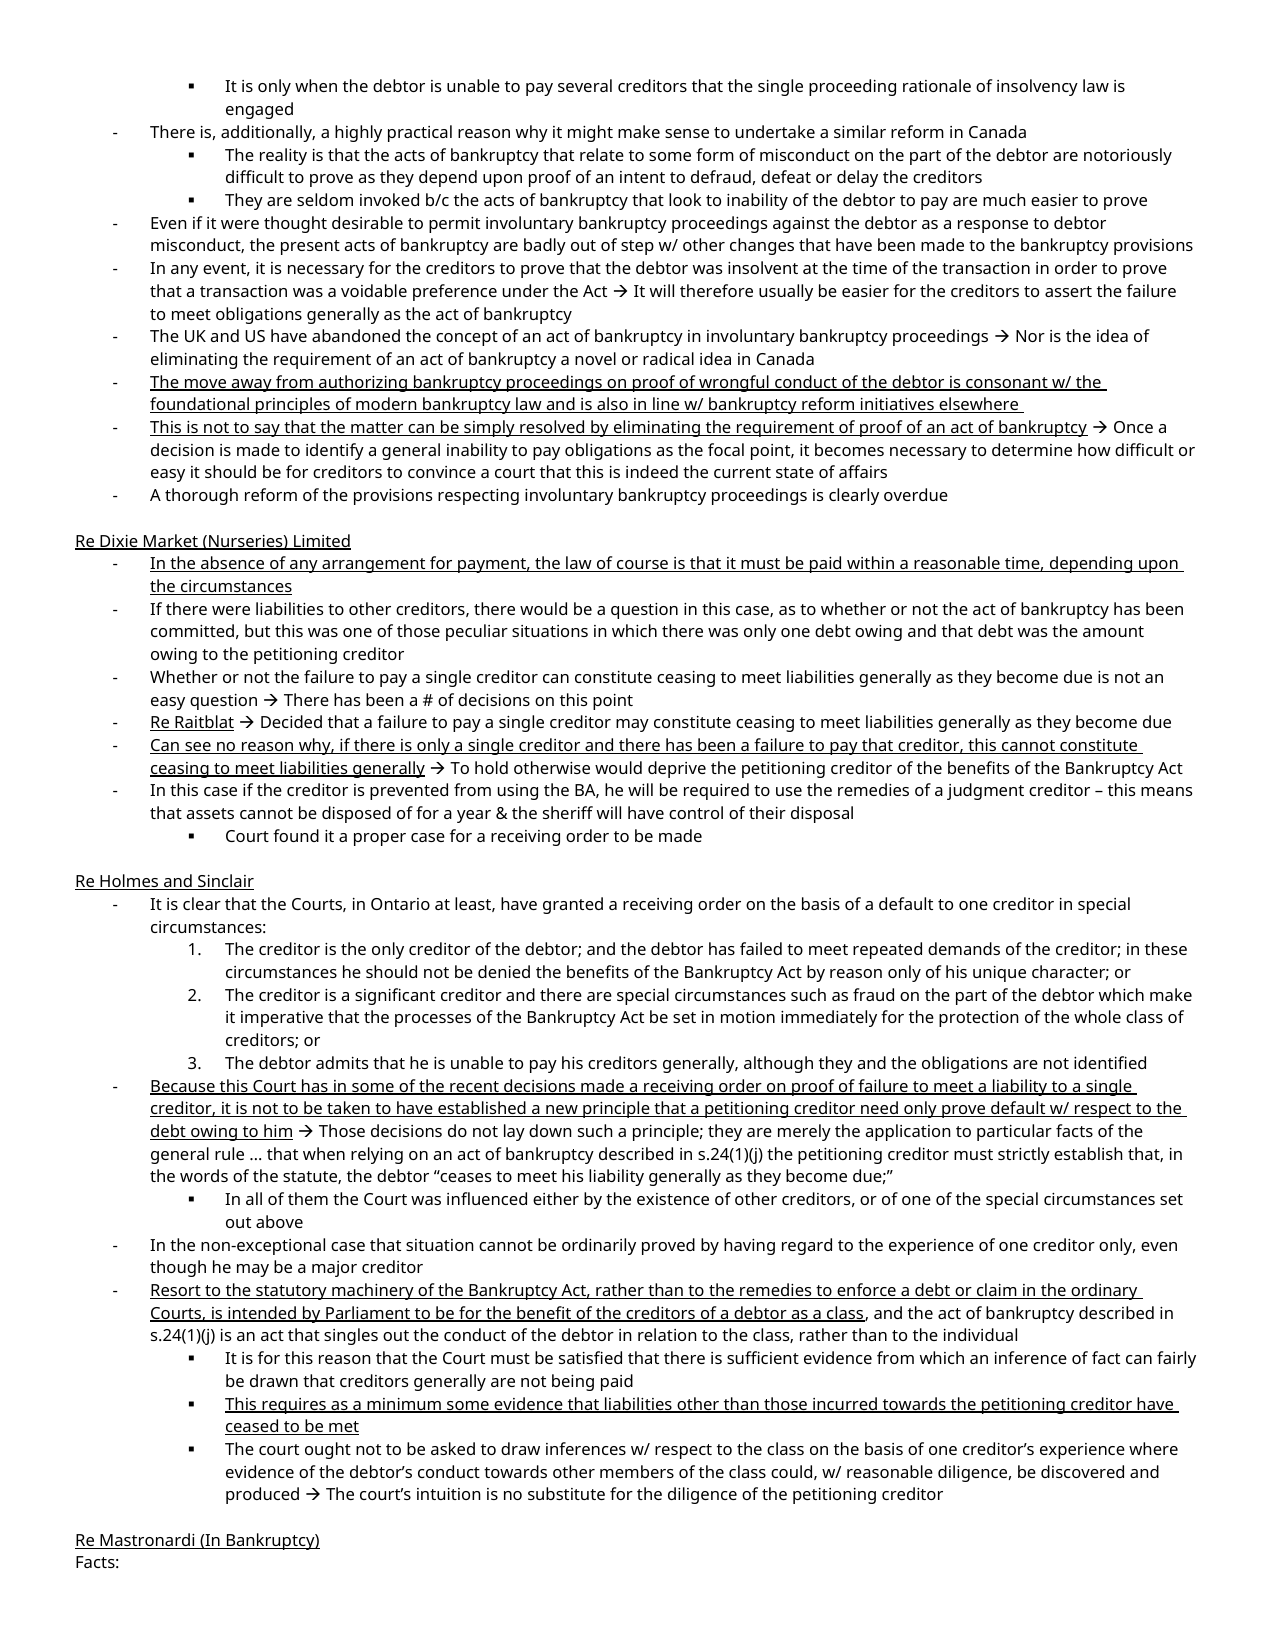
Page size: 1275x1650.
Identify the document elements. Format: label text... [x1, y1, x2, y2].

list Whether or not the failure to pay a single creditor can constitute ceasing to meet liabilities generally as they become due is not an easy question There has been a # of decisions on this point [112, 665, 1197, 711]
list Because this Court has in some of the recent decisions made a receiving order on proof of failure to meet a liability to a single creditor, it is not to be taken to have established a new principle that a petitioning creditor need only prove default w/ respect to the debt owing to him Those decisions do not lay down such a principle; they are merely the application to particular facts of the general rule … that when relying on an act of bankruptcy described in s.24(1)(j) the petitioning creditor must strictly establish that, in the words of the statute, the debtor “ceases to meet his liability generally as they become due;” [112, 1074, 1197, 1188]
list They are seldom invoked b/c the acts of bankruptcy that look to inability of the debtor to pay are much easier to prove [187, 188, 1197, 211]
list The debtor admits that he is unable to pay his creditors generally, although they and the obligations are not identified [187, 1051, 1197, 1074]
list It is clear that the Courts, in Ontario at least, have granted a receiving order on the basis of a default to one creditor in special circumstances: [112, 892, 1197, 938]
list The creditor is a significant creditor and there are special circumstances such as fraud on the part of the debtor which make it imperative that the processes of the Bankruptcy Act be set in motion immediately for the protection of the whole class of creditors; or [187, 983, 1197, 1051]
list If there were liabilities to other creditors, there would be a question in this case, as to whether or not the act of bankruptcy has been committed, but this was one of those peculiar situations in which there was only one debt owing and that debt was the amount owing to the petitioning creditor [112, 597, 1197, 665]
list The creditor is the only creditor of the debtor; and the debtor has failed to meet repeated demands of the creditor; in these circumstances he should not be denied the benefits of the Bankruptcy Act by reason only of his unique character; or [187, 938, 1197, 983]
list This requires as a minimum some evidence that liabilities other than those incurred towards the petitioning creditor have ceased to be met [187, 1392, 1197, 1437]
list Can see no reason why, if there is only a single creditor and there has been a failure to pay that creditor, this cannot constitute ceasing to meet liabilities generally To hold otherwise would deprive the petitioning creditor of the benefits of the Bankruptcy Act [112, 733, 1197, 779]
list This is not to say that the matter can be simply resolved by eliminating the requirement of proof of an act of bankruptcy Once a decision is made to identify a general inability to pay obligations as the focal point, it becomes necessary to determine how difficult or easy it should be for creditors to convince a court that this is indeed the current state of affairs [112, 416, 1197, 484]
list The reality is that the acts of bankruptcy that relate to some form of misconduct on the part of the debtor are notoriously difficult to prove as they depend upon proof of an intent to defraud, defeat or delay the creditors [187, 143, 1197, 188]
list Even if it were thought desirable to permit involuntary bankruptcy proceedings against the debtor as a response to debtor misconduct, the present acts of bankruptcy are badly out of step w/ other changes that have been made to the bankruptcy provisions [112, 211, 1197, 257]
text Re Holmes and Sinclair [75, 870, 1197, 892]
list It is for this reason that the Court must be satisfied that there is sufficient evidence from which an inference of fact can fairly be drawn that creditors generally are not being paid [187, 1347, 1197, 1392]
list The UK and US have abandoned the concept of an act of bankruptcy in involuntary bankruptcy proceedings Nor is the idea of eliminating the requirement of an act of bankruptcy a novel or radical idea in Canada [112, 325, 1197, 370]
list Resort to the statutory machinery of the Bankruptcy Act, rather than to the remedies to enforce a debt or claim in the ordinary Courts, is intended by Parliament to be for the benefit of the creditors of a debtor as a class, and the act of bankruptcy described in s.24(1)(j) is an act that singles out the conduct of the debtor in relation to the class, rather than to the individual [112, 1278, 1197, 1347]
list Court found it a proper case for a receiving order to be made [187, 824, 1197, 847]
list The court ought not to be asked to draw inferences w/ respect to the class on the basis of one creditor’s experience where evidence of the debtor’s conduct towards other members of the class could, w/ reasonable diligence, be discovered and produced The court’s intuition is no substitute for the diligence of the petitioning creditor [187, 1437, 1197, 1506]
list There is, additionally, a highly practical reason why it might make sense to undertake a similar reform in Canada [112, 120, 1197, 143]
list Re Raitblat Decided that a failure to pay a single creditor may constitute ceasing to meet liabilities generally as they become due [112, 711, 1197, 733]
list In the absence of any arrangement for payment, the law of course is that it must be paid within a reasonable time, depending upon the circumstances [112, 552, 1197, 597]
list It is only when the debtor is unable to pay several creditors that the single proceeding rationale of insolvency law is engaged [187, 75, 1197, 120]
text Re Mastronardi (In Bankruptcy) [75, 1528, 1197, 1551]
text Facts: [75, 1551, 1197, 1574]
text Re Dixie Market (Nurseries) Limited [75, 529, 1197, 552]
list In all of them the Court was influenced either by the existence of other creditors, or of one of the special circumstances set out above [187, 1188, 1197, 1233]
list A thorough reform of the provisions respecting involuntary bankruptcy proceedings is clearly overdue [112, 484, 1197, 506]
list In this case if the creditor is prevented from using the BA, he will be required to use the remedies of a judgment creditor – this means that assets cannot be disposed of for a year & the sheriff will have control of their disposal [112, 779, 1197, 824]
list The move away from authorizing bankruptcy proceedings on proof of wrongful conduct of the debtor is consonant w/ the foundational principles of modern bankruptcy law and is also in line w/ bankruptcy reform initiatives elsewhere [112, 370, 1197, 416]
list In the non-exceptional case that situation cannot be ordinarily proved by having regard to the experience of one creditor only, even though he may be a major creditor [112, 1233, 1197, 1278]
list In any event, it is necessary for the creditors to prove that the debtor was insolvent at the time of the transaction in order to prove that a transaction was a voidable preference under the Act It will therefore usually be easier for the creditors to assert the failure to meet obligations generally as the act of bankruptcy [112, 257, 1197, 325]
